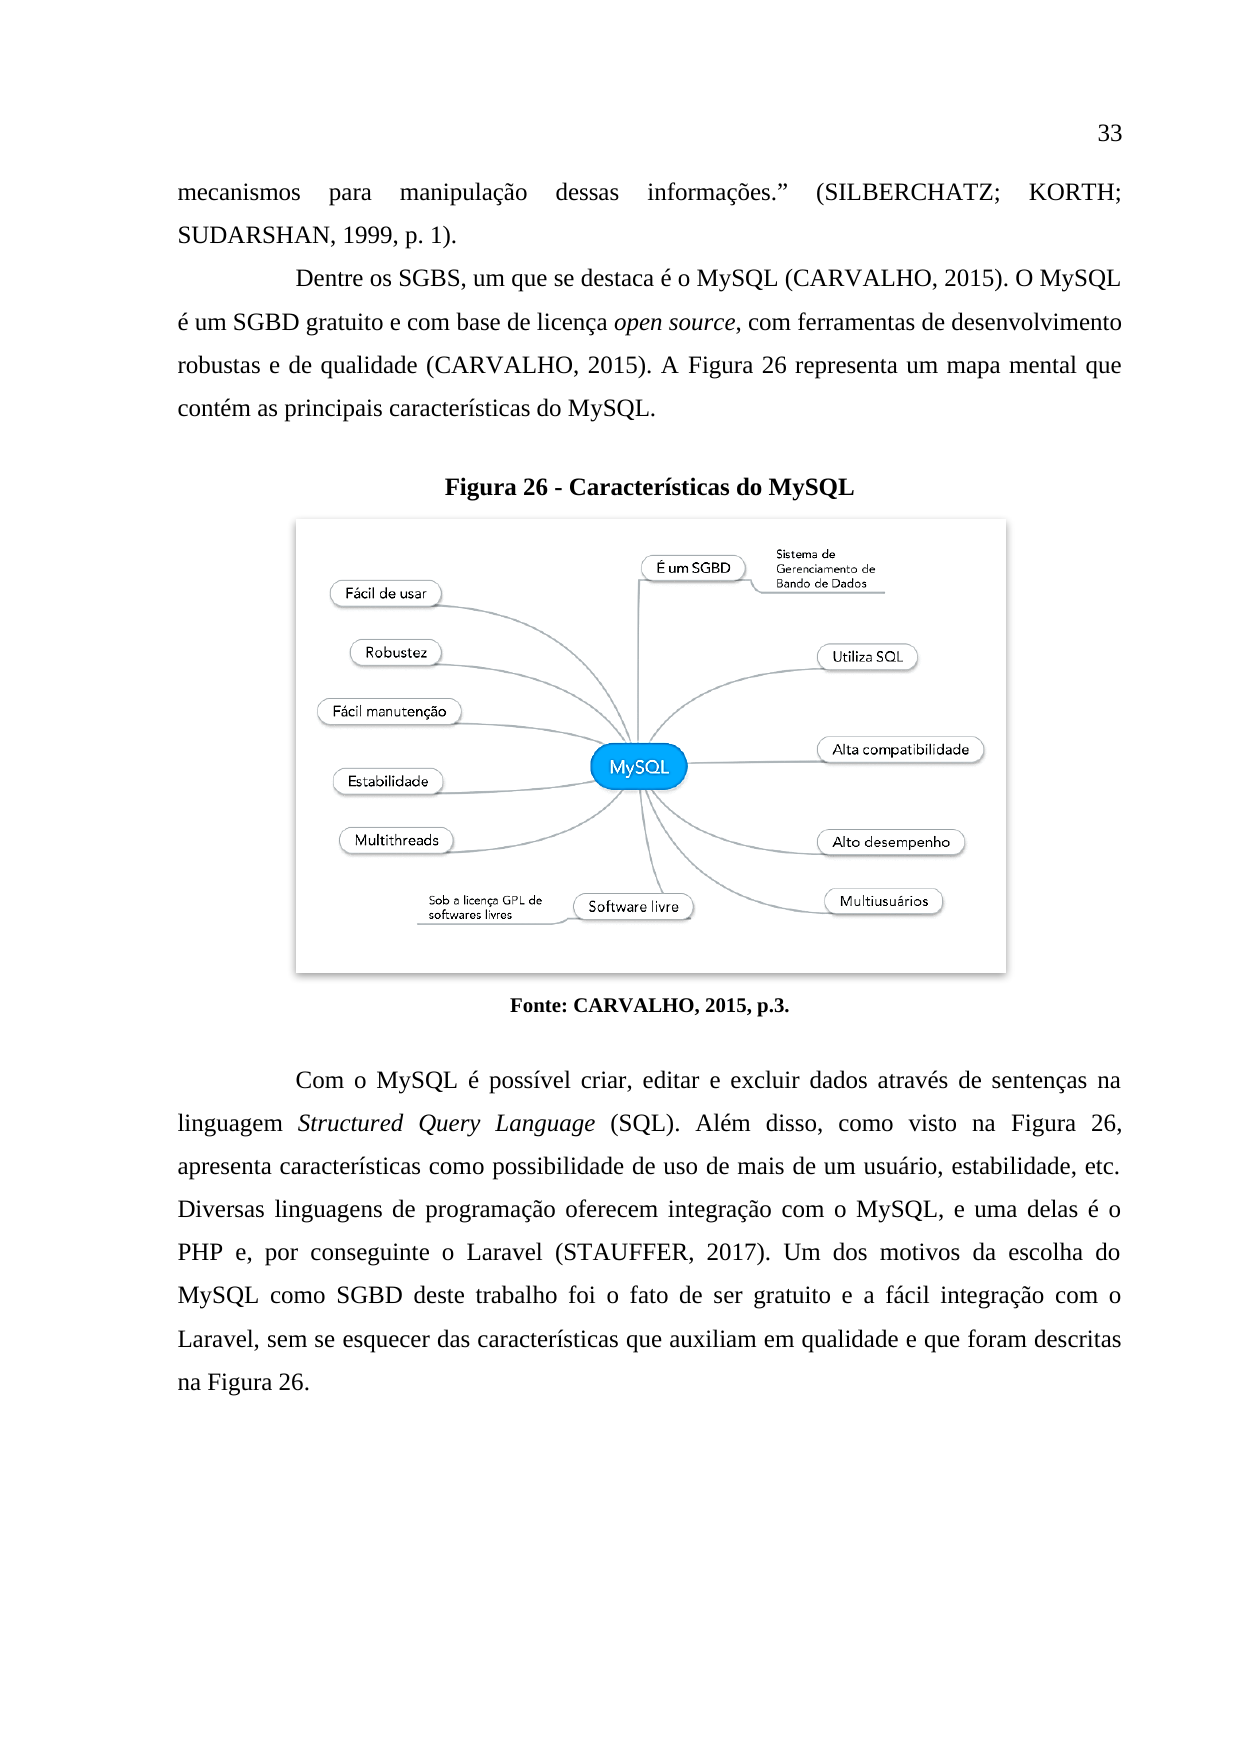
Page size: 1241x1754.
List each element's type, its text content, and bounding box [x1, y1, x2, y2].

text Com o MySQL é possível criar, editar e excluir dados através de sentenças na linguagem Structured Query Language (SQL). Além disso, como visto na Figura 28, apresenta características como possibilidade de uso de mais de um usuário, estabilidade, etc. Diversas linguagens de programação oferecem integração com o MySQL, e uma delas é o PHP e, por conseguinte o Laravel (STAUFFER, 2017). Um dos motivos da escolha do MySQL como SGBD deste trabalho foi o fato de ser gratuito e a fácil integração com o Laravel, sem se esquecer das características que auxiliam em qualidade e que foram descritas na Figura 28. [177, 1065, 1122, 1396]
picture [311, 534, 991, 958]
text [177, 177, 1122, 249]
text Fonte: CARVALHO, 2015, p.3. [177, 993, 1122, 1017]
text Dentre os SGBS, um que se destaca é o MySQL (CARVALHO, 2015). O MySQL é um SGBD gratuito e com base de licença open source, com ferramentas de desenvolvimento robustas e de qualidade (CARVALHO, 2015). A Figura 28 representa um mapa mental que contém as principais características do MySQL. [177, 263, 1122, 422]
